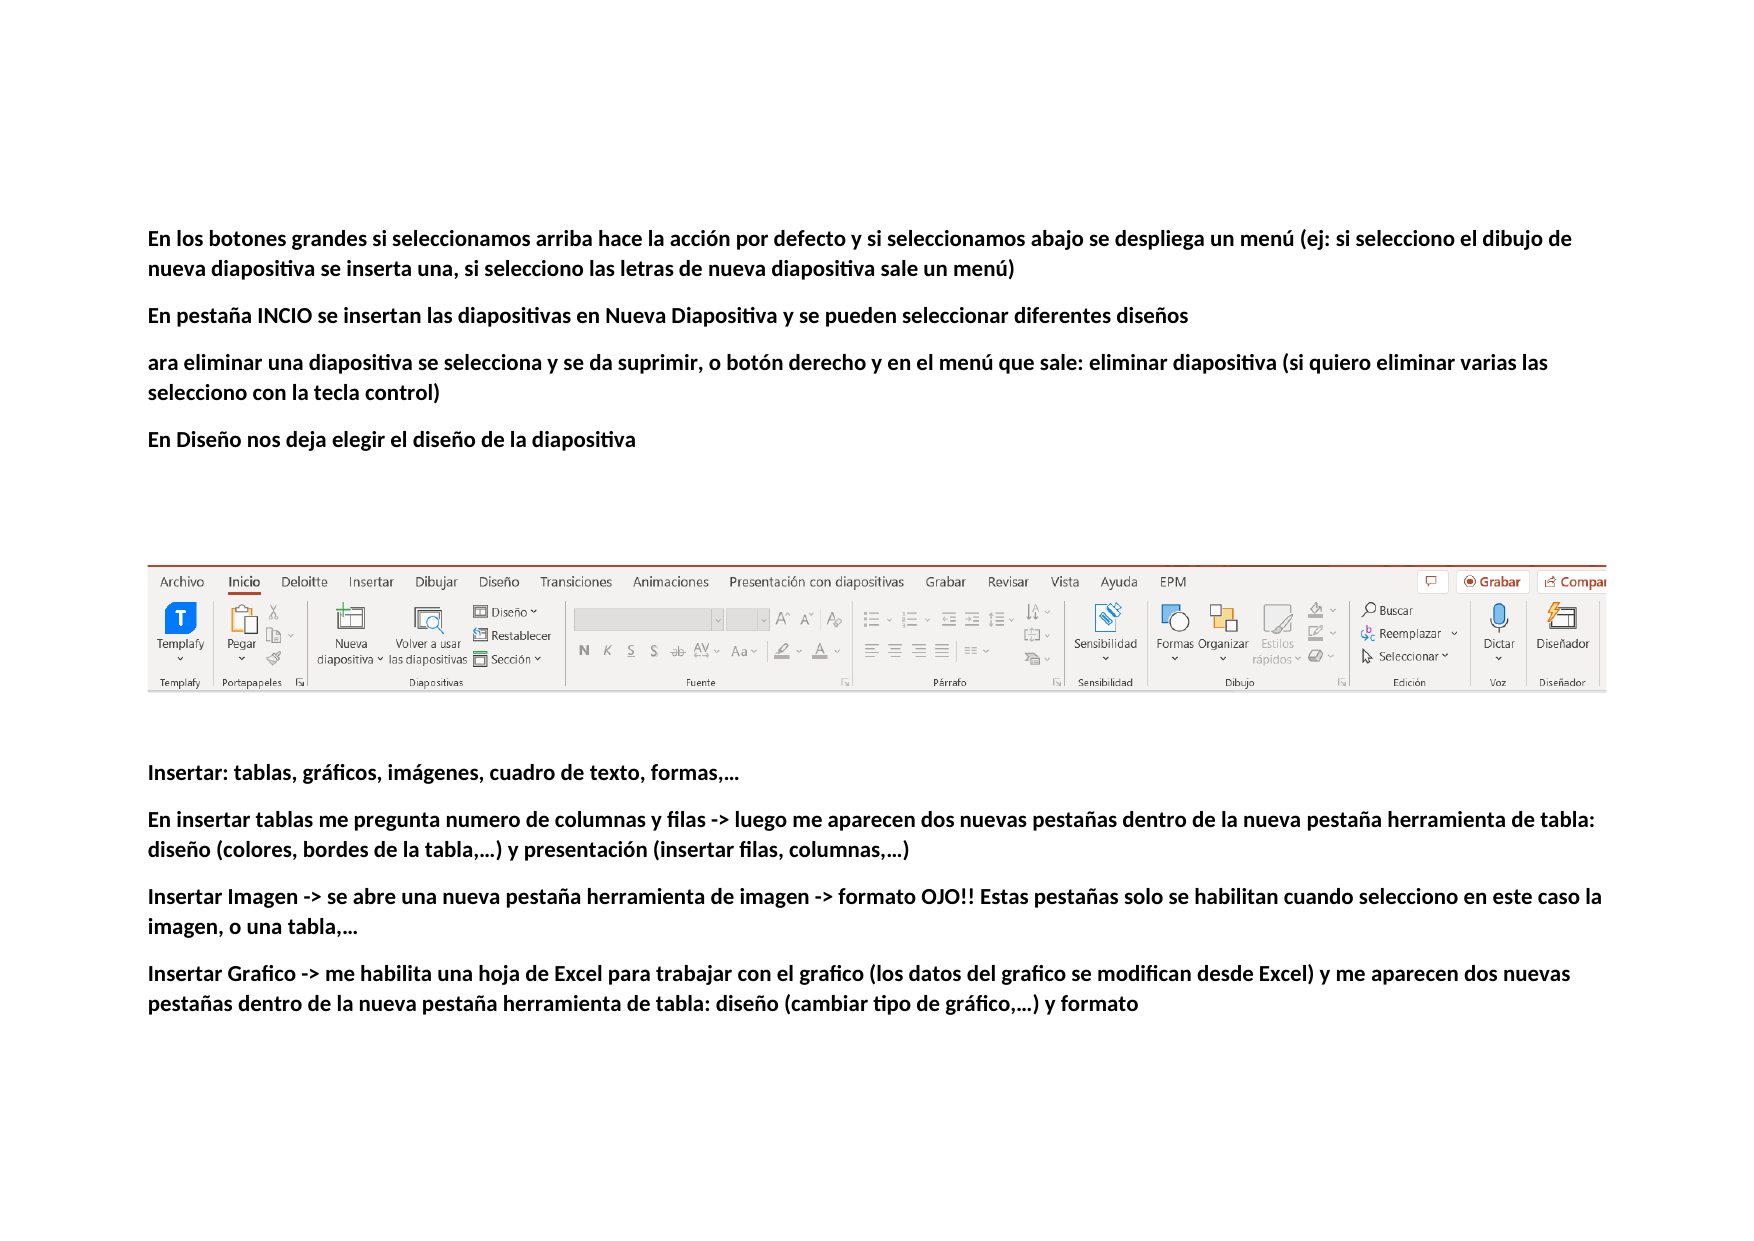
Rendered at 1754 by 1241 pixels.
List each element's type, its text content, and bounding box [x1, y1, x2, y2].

text En los botones grandes si seleccionamos arriba hace la acción por defecto y si seleccionamos abajo se despliega un menú (ej: si selecciono el dibujo de nueva diapositiva se inserta una, si selecciono las letras de nueva diapositiva sale un menú) [148, 224, 1606, 282]
text En pestaña INCIO se insertan las diapositivas en Nueva Diapositiva y se pueden seleccionar diferentes diseños [148, 301, 1606, 329]
text Insertar Imagen -> se abre una nueva pestaña herramienta de imagen -> formato OJO!! Estas pestañas solo se habilitan cuando selecciono en este caso la imagen, o una tabla,… [148, 882, 1606, 940]
picture [147, 565, 1607, 693]
text En insertar tablas me pregunta numero de columnas y filas -> luego me aparecen dos nuevas pestañas dentro de la nueva pestaña herramienta de tabla: diseño (colores, bordes de la tabla,…) y presentación (insertar filas, columnas,…) [148, 805, 1606, 863]
text Insertar Grafico -> me habilita una hoja de Excel para trabajar con el grafico (los datos del grafico se modifican desde Excel) y me aparecen dos nuevas pestañas dentro de la nueva pestaña herramienta de tabla: diseño (cambiar tipo de gráfico,…) y formato [148, 959, 1606, 1017]
text Insertar: tablas, gráficos, imágenes, cuadro de texto, formas,… [148, 758, 1606, 786]
text En Diseño nos deja elegir el diseño de la diapositiva [148, 425, 1606, 453]
text ara eliminar una diapositiva se selecciona y se da suprimir, o botón derecho y en el menú que sale: eliminar diapositiva (si quiero eliminar varias las selecciono con la tecla control) [148, 348, 1606, 406]
